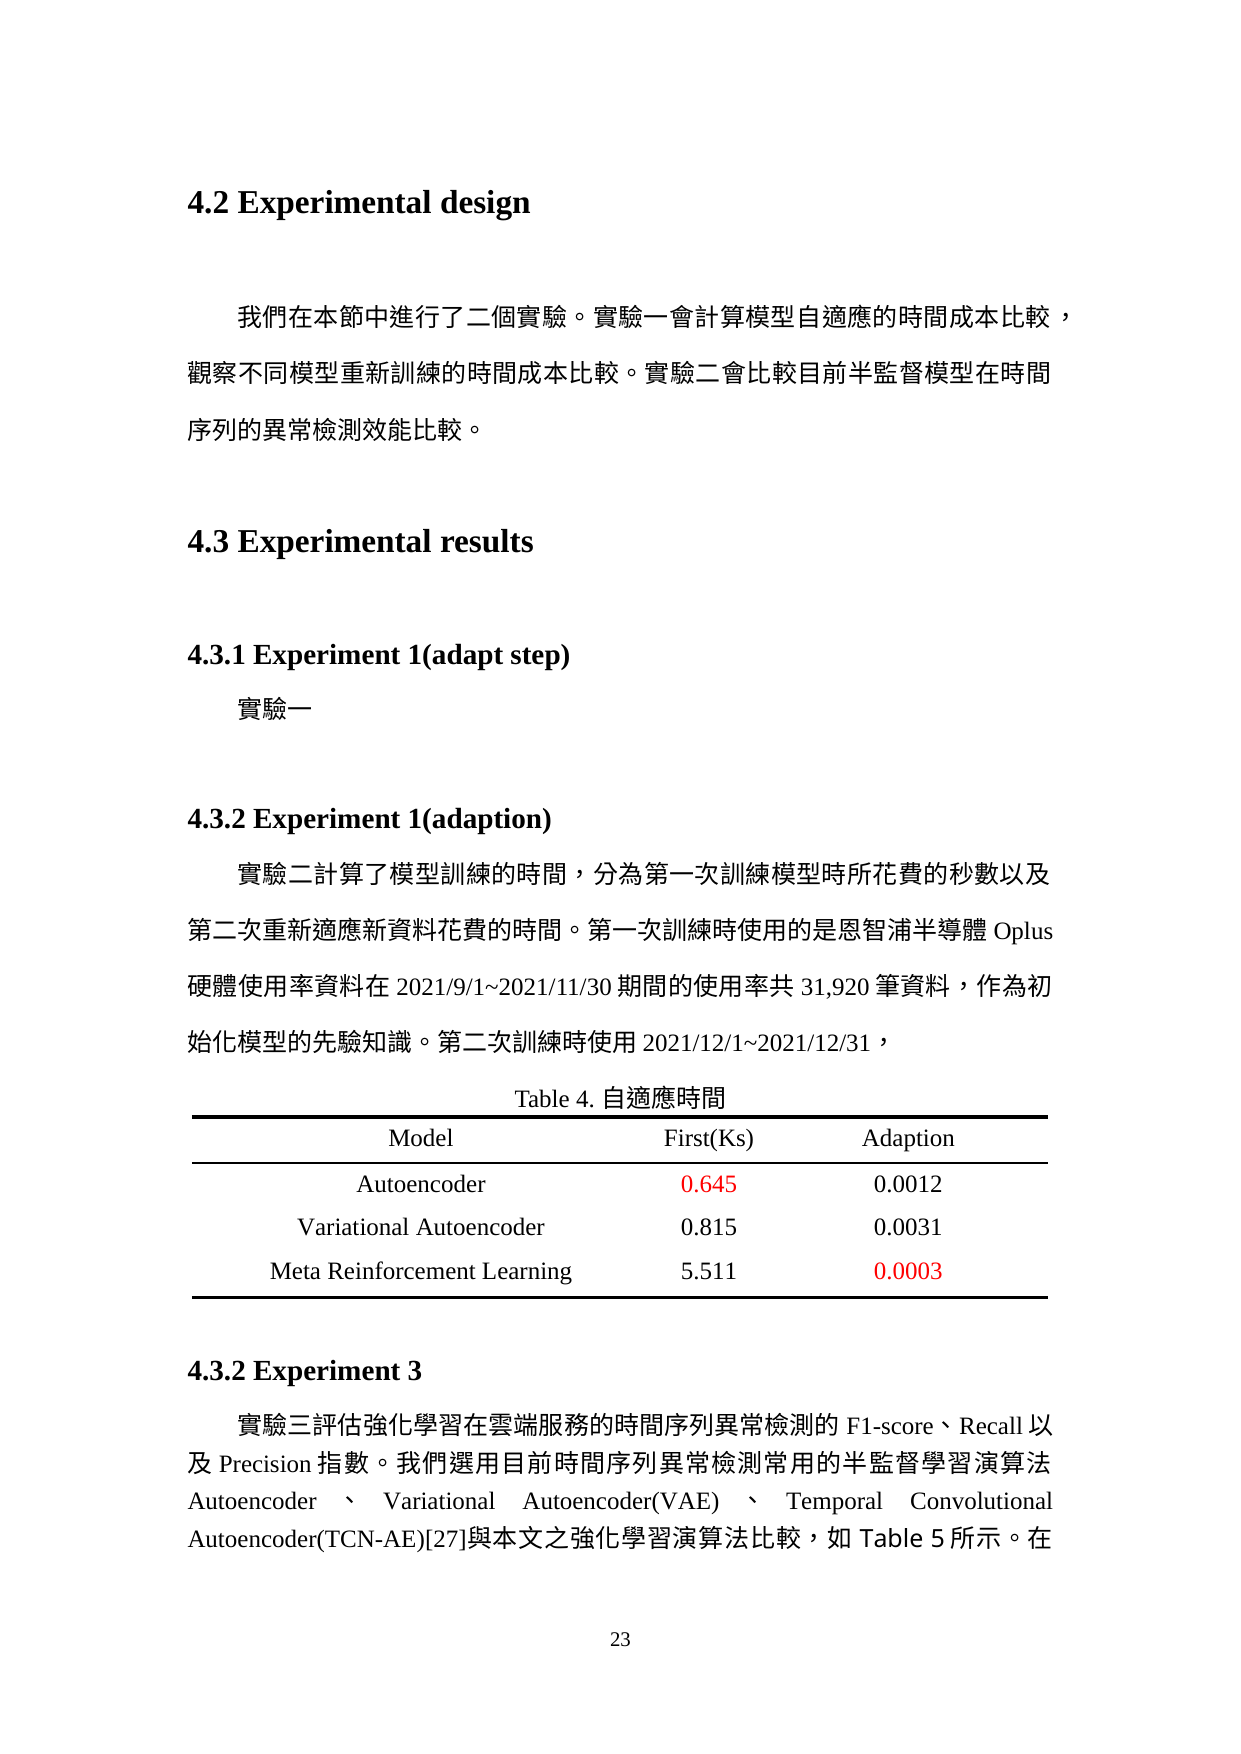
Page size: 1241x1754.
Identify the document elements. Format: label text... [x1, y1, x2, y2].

table_cell 0.815 [650, 1208, 768, 1252]
table_cell 0.0003 [768, 1252, 1048, 1296]
text 我們在本節中進行了二個實驗。實驗一會計算模型自適應的時間成本比較，觀察不同模型重新訓練的時間成本比較。實驗二會比較目前半監督模型在時間序列的異常檢測效能比較。 [187, 297, 1053, 447]
text 4.3.2 Experiment 3 [187, 1351, 1053, 1388]
table_cell 0.0012 [768, 1164, 1048, 1208]
table_header Model [192, 1119, 649, 1162]
table_cell 5.511 [650, 1252, 768, 1296]
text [187, 1405, 1053, 1555]
table_header First(Ks) [650, 1119, 768, 1162]
table_cell 0.645 [650, 1164, 768, 1208]
text 4.3.2 Experiment 1(adaption) [187, 799, 1053, 837]
text 實驗一 [187, 689, 1053, 727]
table_header Adaption [768, 1119, 1048, 1162]
subtitle 4.3 Experimental results [187, 503, 1053, 578]
table_cell Variational Autoencoder [192, 1208, 649, 1252]
table_cell Meta Reinforcement Learning [192, 1252, 649, 1296]
subtitle 4.2 Experimental design [187, 164, 1053, 239]
table_cell 0.0031 [768, 1208, 1048, 1252]
table_cell Autoencoder [192, 1164, 649, 1208]
text 實驗二計算了模型訓練的時間，分為第一次訓練模型時所花費的秒數以及第二次重新適應新資料花費的時間。第一次訓練時使用的是恩智浦半導體Oplus硬體使用率資料在2021/9/1~2021/11/30期間的使用率共31,920筆資料，作為初始化模型的先驗知識。第二次訓練時使用2021/12/1~2021/12/31， [187, 853, 1053, 1060]
text 4.3.1 Experiment 1(adapt step) [187, 635, 1053, 673]
